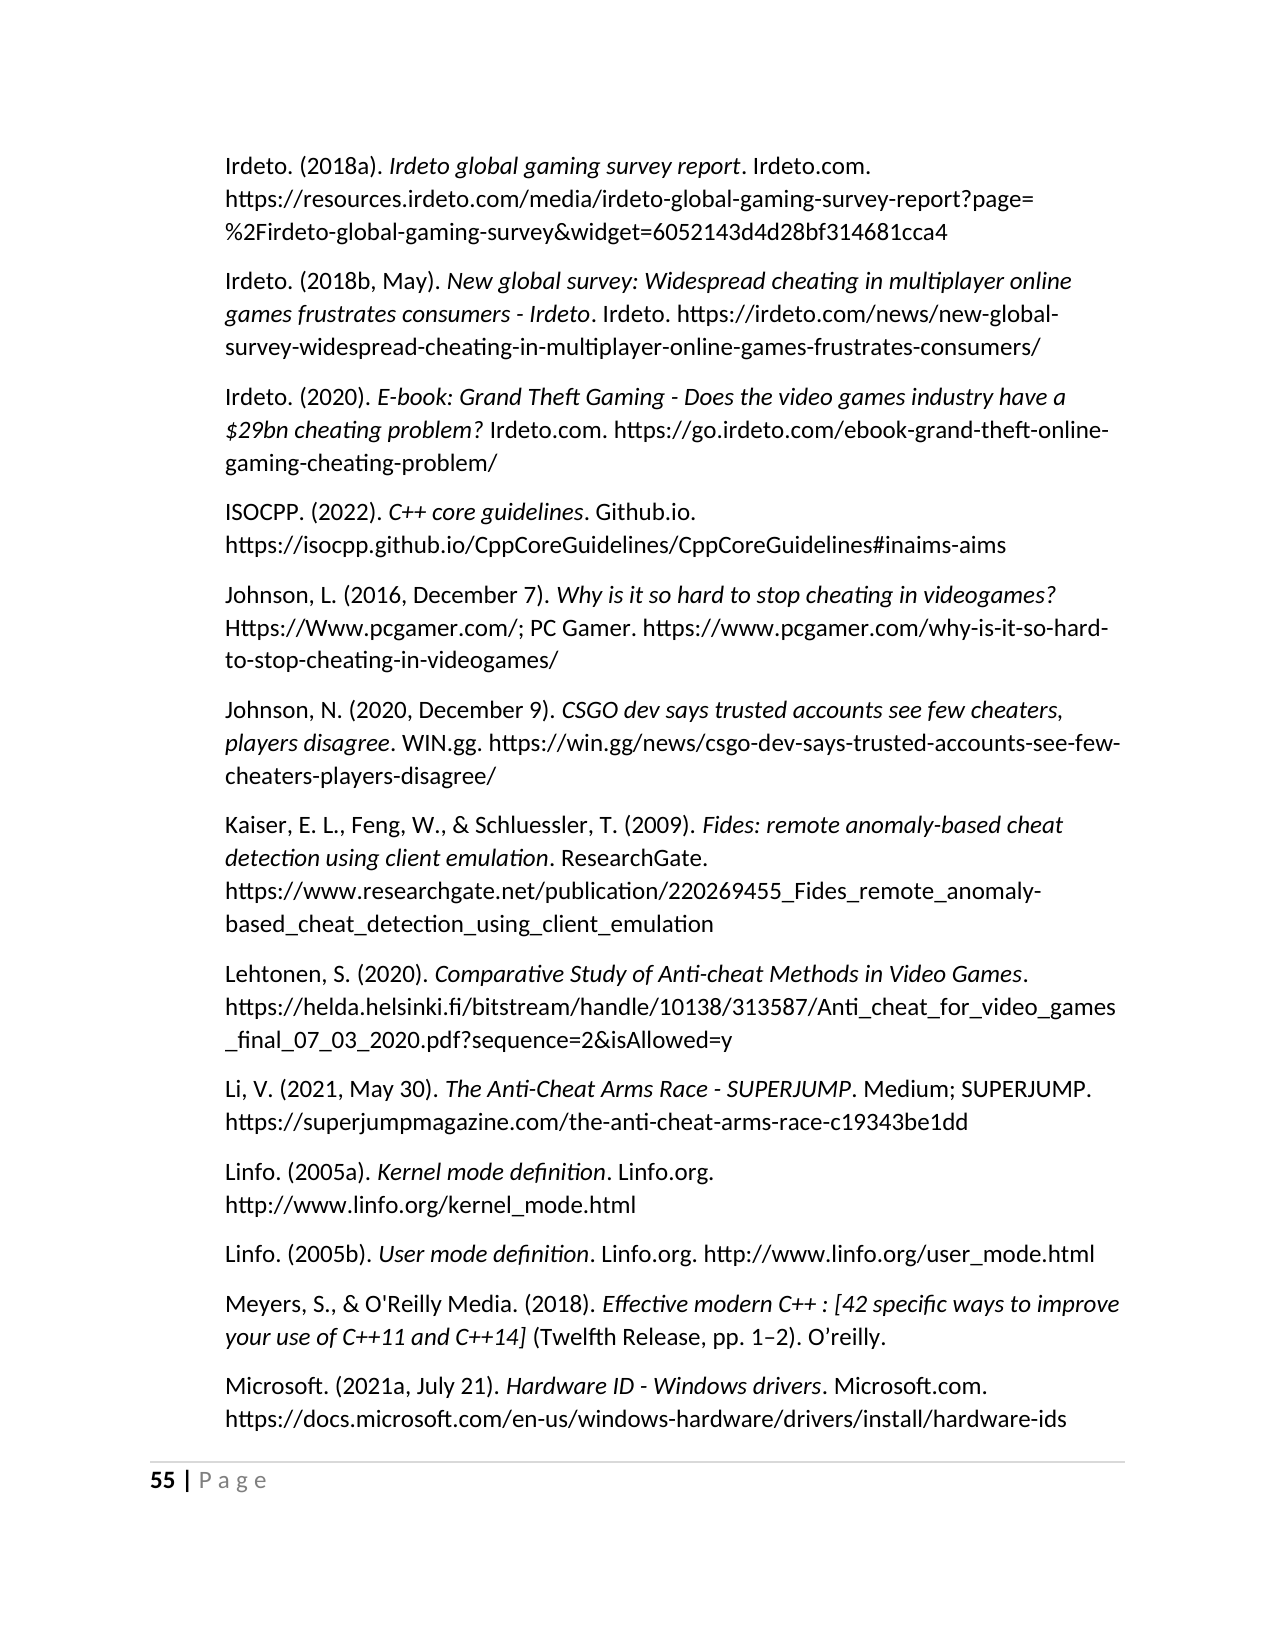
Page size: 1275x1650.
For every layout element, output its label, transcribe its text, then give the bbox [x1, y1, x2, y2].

text Meyers, S., & O'Reilly Media. (2018). Effective modern C++ : [42 specific ways to improve your use of C++11 and C++14] (Twelfth Release, pp. 1–2). O’reilly. [225, 1288, 1125, 1351]
text Linfo. (2005b). User mode definition. Linfo.org. http://www.linfo.org/user_mode.html [225, 1238, 1125, 1269]
text Irdeto. (2018b, May). New global survey: Widespread cheating in multiplayer online games frustrates consumers - Irdeto. Irdeto. https://irdeto.com/news/new-global-survey-widespread-cheating-in-multiplayer-online-games-frustrates-consumers/ [225, 265, 1125, 362]
text Li, V. (2021, May 30). The Anti-Cheat Arms Race - SUPERJUMP. Medium; SUPERJUMP. https://superjumpmagazine.com/the-anti-cheat-arms-race-c19343be1dd [225, 1073, 1125, 1137]
text Irdeto. (2018a). Irdeto global gaming survey report. Irdeto.com. https://resources.irdeto.com/media/irdeto-global-gaming-survey-report?page=%2Firdeto-global-gaming-survey&widget=6052143d4d28bf314681cca4 [225, 150, 1125, 246]
text Johnson, L. (2016, December 7). Why is it so hard to stop cheating in videogames? Https://Www.pcgamer.com/; PC Gamer. https://www.pcgamer.com/why-is-it-so-hard-to-stop-cheating-in-videogames/ [225, 579, 1125, 675]
text Kaiser, E. L., Feng, W., & Schluessler, T. (2009). Fides: remote anomaly-based cheat detection using client emulation. ResearchGate. https://www.researchgate.net/publication/220269455_Fides_remote_anomaly-based_cheat_detection_using_client_emulation [225, 809, 1125, 939]
text Microsoft. (2021a, July 21). Hardware ID - Windows drivers. Microsoft.com. https://docs.microsoft.com/en-us/windows-hardware/drivers/install/hardware-ids [225, 1370, 1125, 1434]
text Linfo. (2005a). Kernel mode definition. Linfo.org. http://www.linfo.org/kernel_mode.html [225, 1156, 1125, 1219]
text Johnson, N. (2020, December 9). CSGO dev says trusted accounts see few cheaters, players disagree. WIN.gg. https://win.gg/news/csgo-dev-says-trusted-accounts-see-few-cheaters-players-disagree/ [225, 694, 1125, 791]
text ISOCPP. (2022). C++ core guidelines. Github.io. https://isocpp.github.io/CppCoreGuidelines/CppCoreGuidelines#inaims-aims [225, 496, 1125, 560]
text Lehtonen, S. (2020). Comparative Study of Anti-cheat Methods in Video Games. https://helda.helsinki.fi/bitstream/handle/10138/313587/Anti_cheat_for_video_games_final_07_03_2020.pdf?sequence=2&isAllowed=y [225, 958, 1125, 1054]
text Irdeto. (2020). E-book: Grand Theft Gaming - Does the video games industry have a $29bn cheating problem? Irdeto.com. https://go.irdeto.com/ebook-grand-theft-online-gaming-cheating-problem/ [225, 381, 1125, 477]
